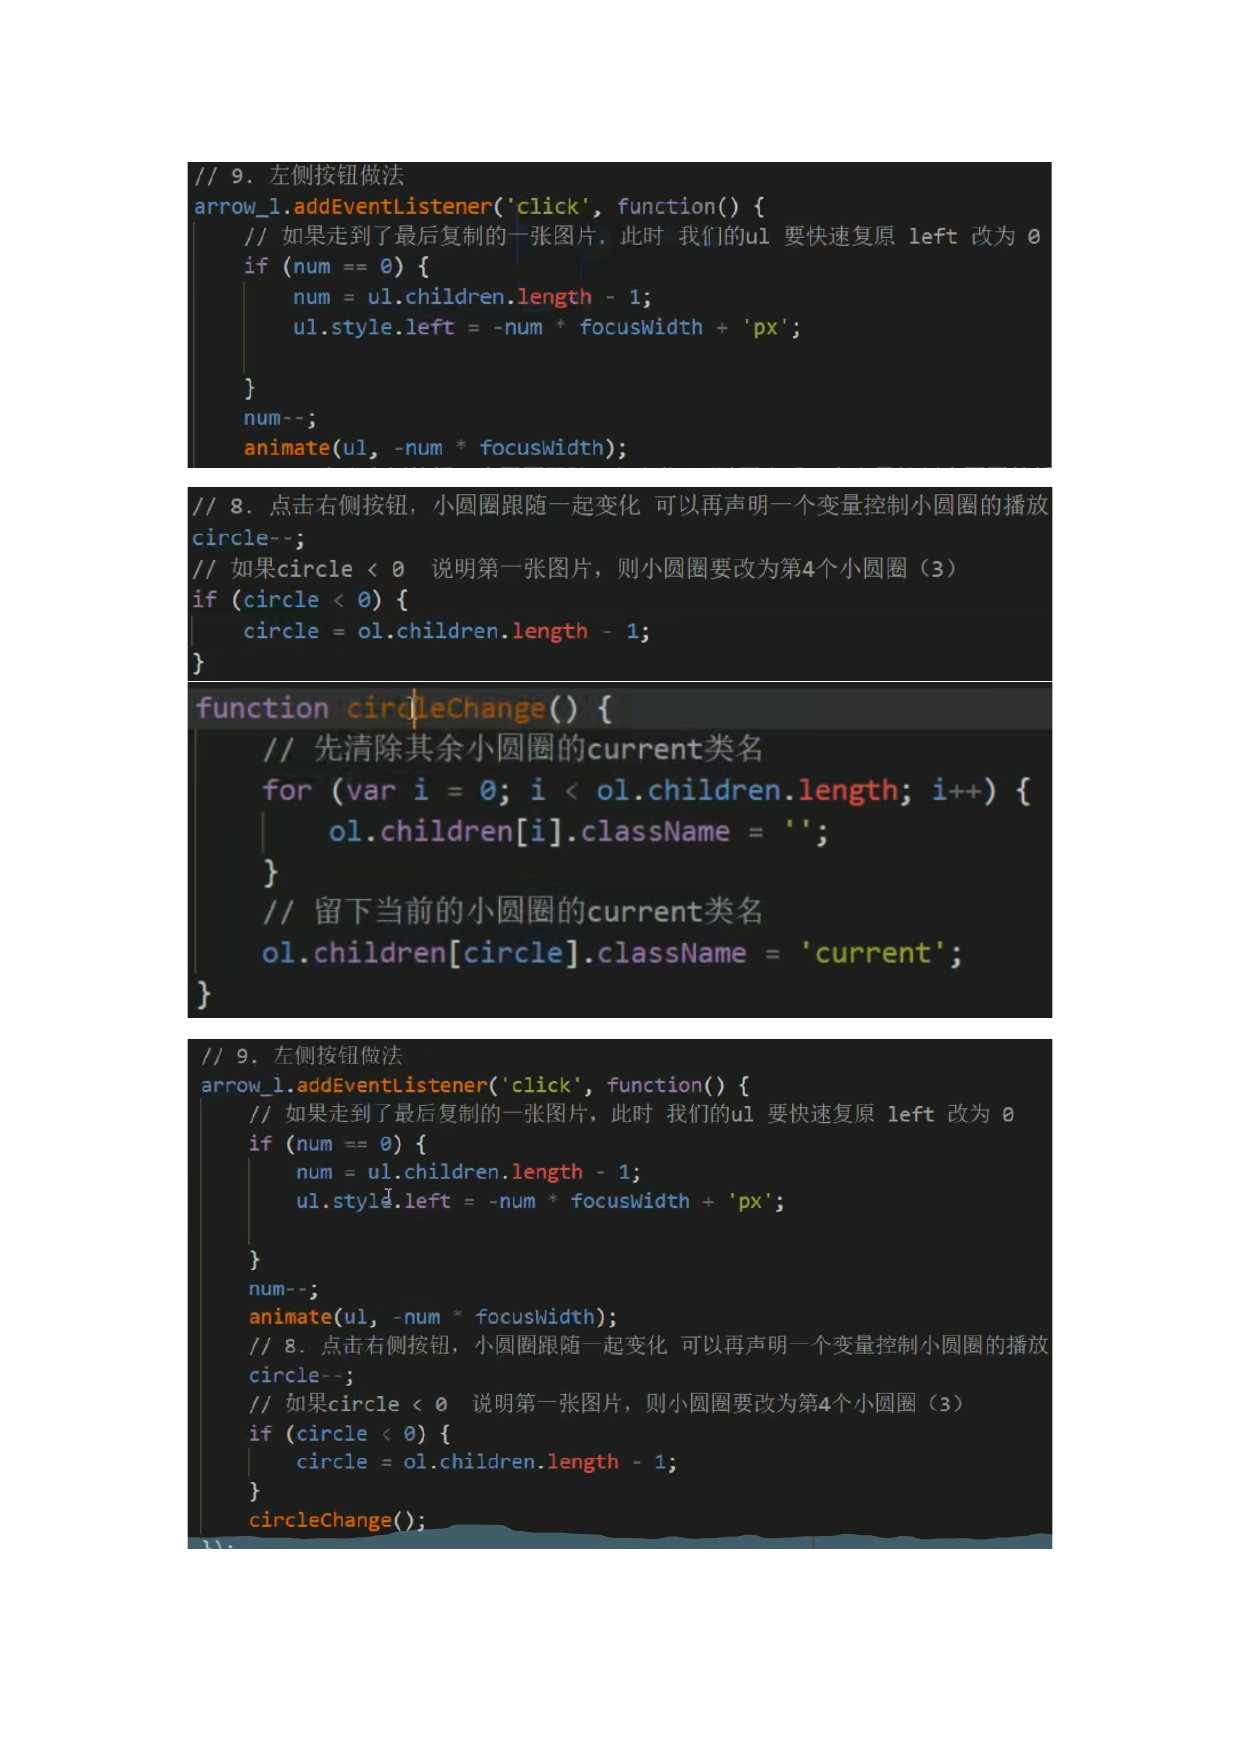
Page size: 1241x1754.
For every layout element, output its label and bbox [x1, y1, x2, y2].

picture [187, 487, 1053, 681]
picture [187, 162, 1052, 468]
picture [187, 682, 1053, 1018]
picture [187, 1039, 1053, 1549]
